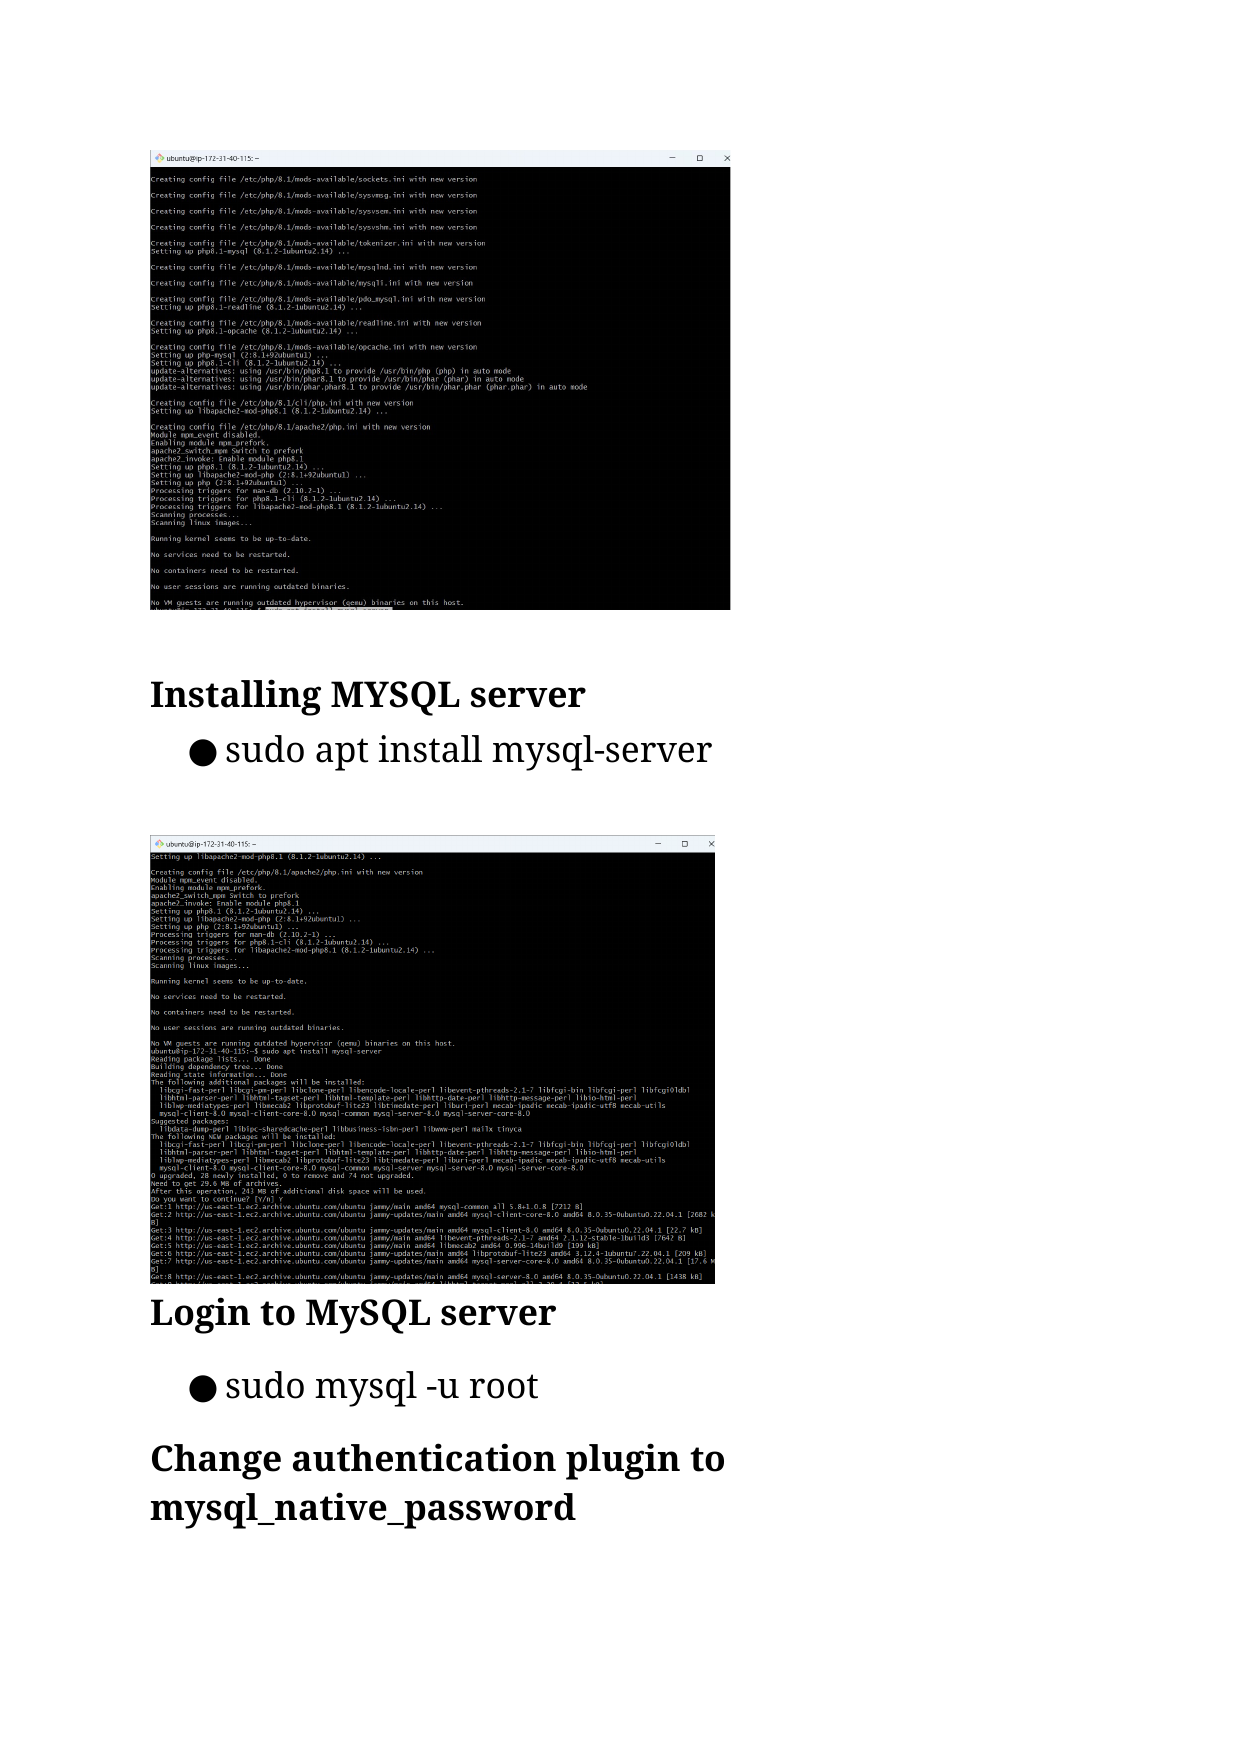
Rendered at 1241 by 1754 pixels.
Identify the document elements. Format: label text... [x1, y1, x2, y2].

picture [150, 835, 715, 1284]
list sudo apt install mysql-server [187, 724, 1090, 773]
text Installing MYSQL server [150, 669, 1090, 717]
list sudo mysql -u root [187, 1361, 1090, 1409]
text Change authentication plugin to mysql_native_password [150, 1434, 1090, 1530]
picture [150, 150, 731, 610]
text Login to MySQL server [150, 1287, 1090, 1336]
